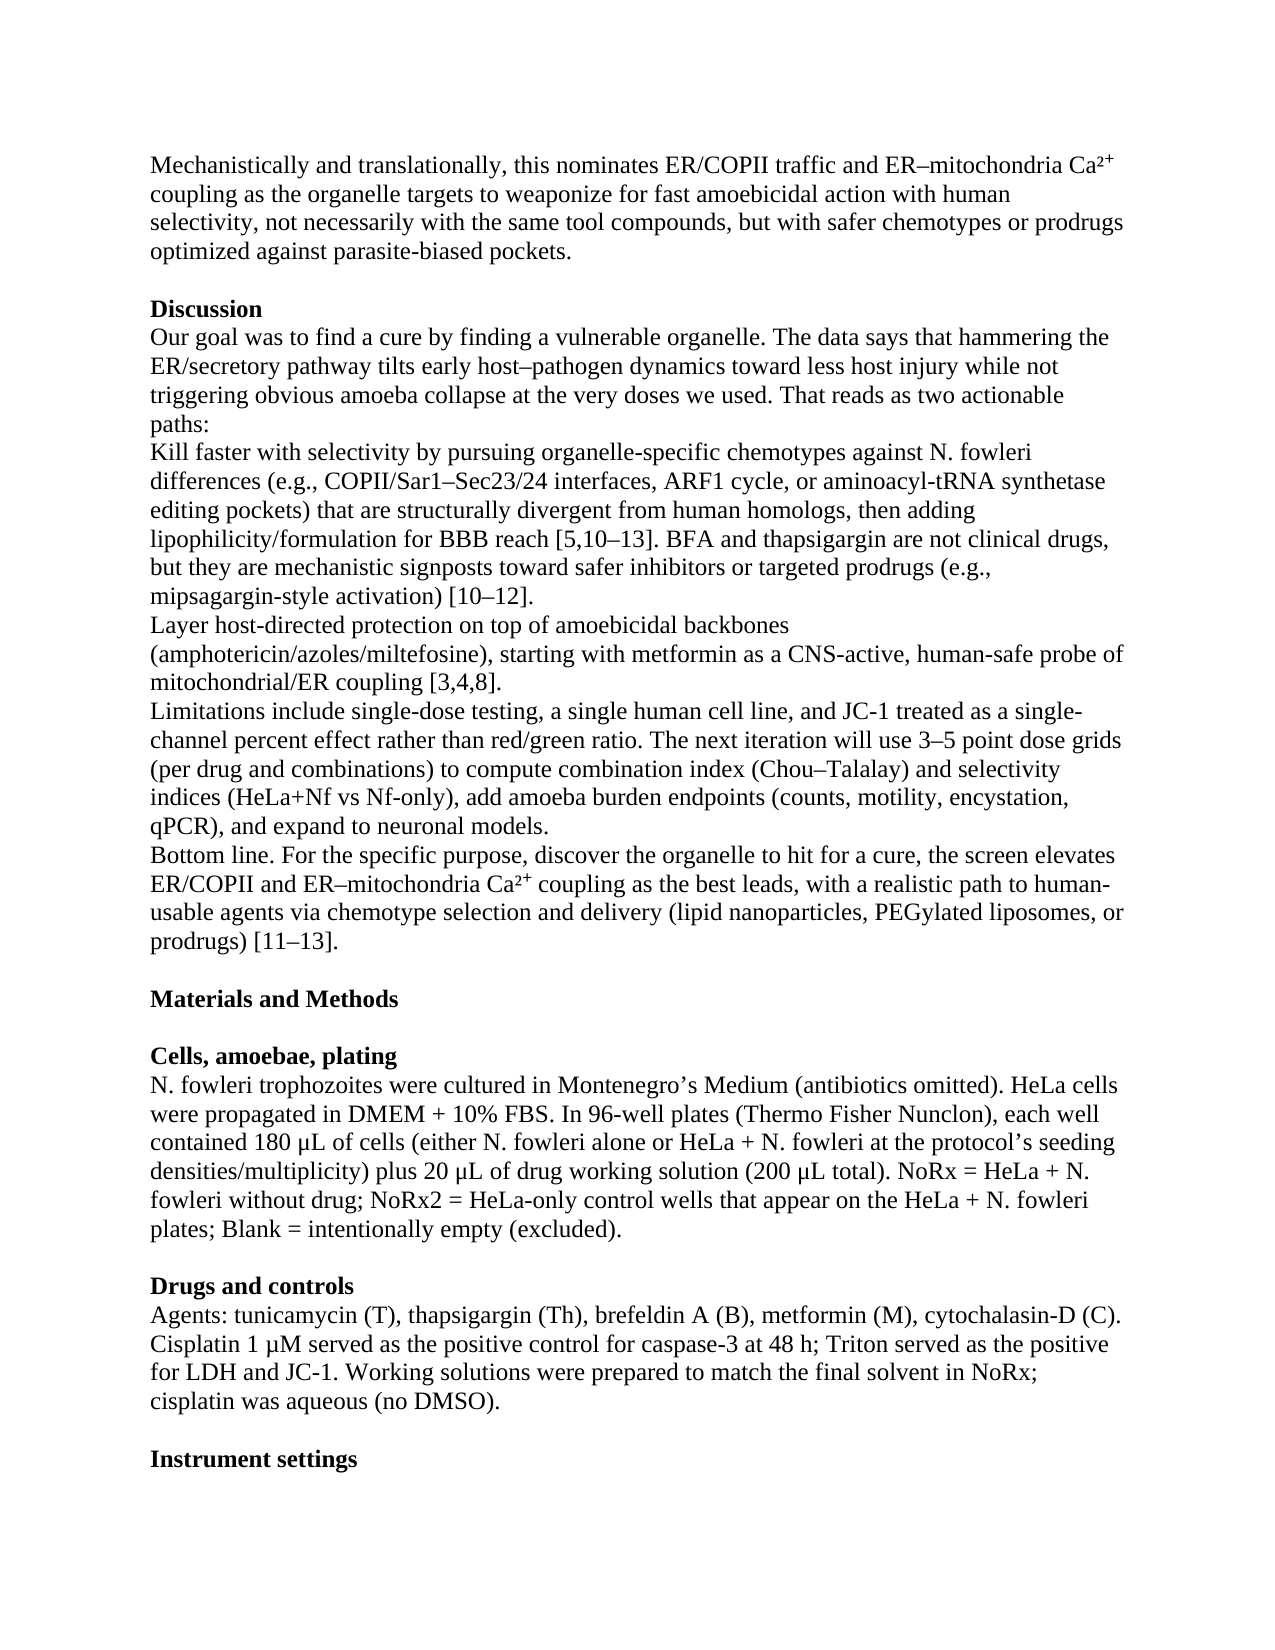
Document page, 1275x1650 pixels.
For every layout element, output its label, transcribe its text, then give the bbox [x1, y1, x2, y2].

text Our goal was to find a cure by finding a vulnerable organelle. The data says that hammering the ER/secretory pathway tilts early host–pathogen dynamics toward less host injury while not triggering obvious amoeba collapse at the very doses we used. That reads as two actionable paths: [150, 322, 1125, 437]
text Limitations include single-dose testing, a single human cell line, and JC-1 treated as a single-channel percent effect rather than red/green ratio. The next iteration will use 3–5 point dose grids (per drug and combinations) to compute combination index (Chou–Talalay) and selectivity indices (HeLa+Nf vs Nf-only), add amoeba burden endpoints (counts, motility, encystation, qPCR), and expand to neuronal models. [150, 696, 1125, 840]
text Materials and Methods [150, 984, 1125, 1012]
text Bottom line. For the specific purpose, discover the organelle to hit for a cure, the screen elevates ER/COPII and ER–mitochondria Ca²⁺ coupling as the best leads, with a realistic path to human-usable agents via chemotype selection and delivery (lipid nanoparticles, PEGylated liposomes, or prodrugs) [11–13]. [150, 840, 1125, 955]
text Drugs and controls [150, 1271, 1125, 1300]
text N. fowleri trophozoites were cultured in Montenegro’s Medium (antibiotics omitted). HeLa cells were propagated in DMEM + 10% FBS. In 96-well plates (Thermo Fisher Nunclon), each well contained 180 μL of cells (either N. fowleri alone or HeLa + N. fowleri at the protocol’s seeding densities/multiplicity) plus 20 μL of drug working solution (200 μL total). NoRx = HeLa + N. fowleri without drug; NoRx2 = HeLa-only control wells that appear on the HeLa + N. fowleri plates; Blank = intentionally empty (excluded). [150, 1070, 1125, 1242]
text Mechanistically and translationally, this nominates ER/COPII traffic and ER–mitochondria Ca²⁺ coupling as the organelle targets to weaponize for fast amoebicidal action with human selectivity, not necessarily with the same tool compounds, but with safer chemotypes or prodrugs optimized against parasite-biased pockets. [150, 150, 1125, 265]
text Instrument settings [150, 1444, 1125, 1472]
text Cells, amoebae, plating [150, 1041, 1125, 1070]
text Layer host-directed protection on top of amoebicidal backbones (amphotericin/azoles/miltefosine), starting with metformin as a CNS-active, human-safe probe of mitochondrial/ER coupling [3,4,8]. [150, 610, 1125, 696]
text Discussion [150, 294, 1125, 322]
text Agents: tunicamycin (T), thapsigargin (Th), brefeldin A (B), metformin (M), cytochalasin-D (C). Cisplatin 1 µM served as the positive control for caspase-3 at 48 h; Triton served as the positive for LDH and JC-1. Working solutions were prepared to match the final solvent in NoRx; cisplatin was aqueous (no DMSO). [150, 1300, 1125, 1415]
text Kill faster with selectivity by pursuing organelle-specific chemotypes against N. fowleri differences (e.g., COPII/Sar1–Sec23/24 interfaces, ARF1 cycle, or aminoacyl-tRNA synthetase editing pockets) that are structurally divergent from human homologs, then adding lipophilicity/formulation for BBB reach [5,10–13]. BFA and thapsigargin are not clinical drugs, but they are mechanistic signposts toward safer inhibitors or targeted prodrugs (e.g., mipsagargin-style activation) [10–12]. [150, 437, 1125, 610]
